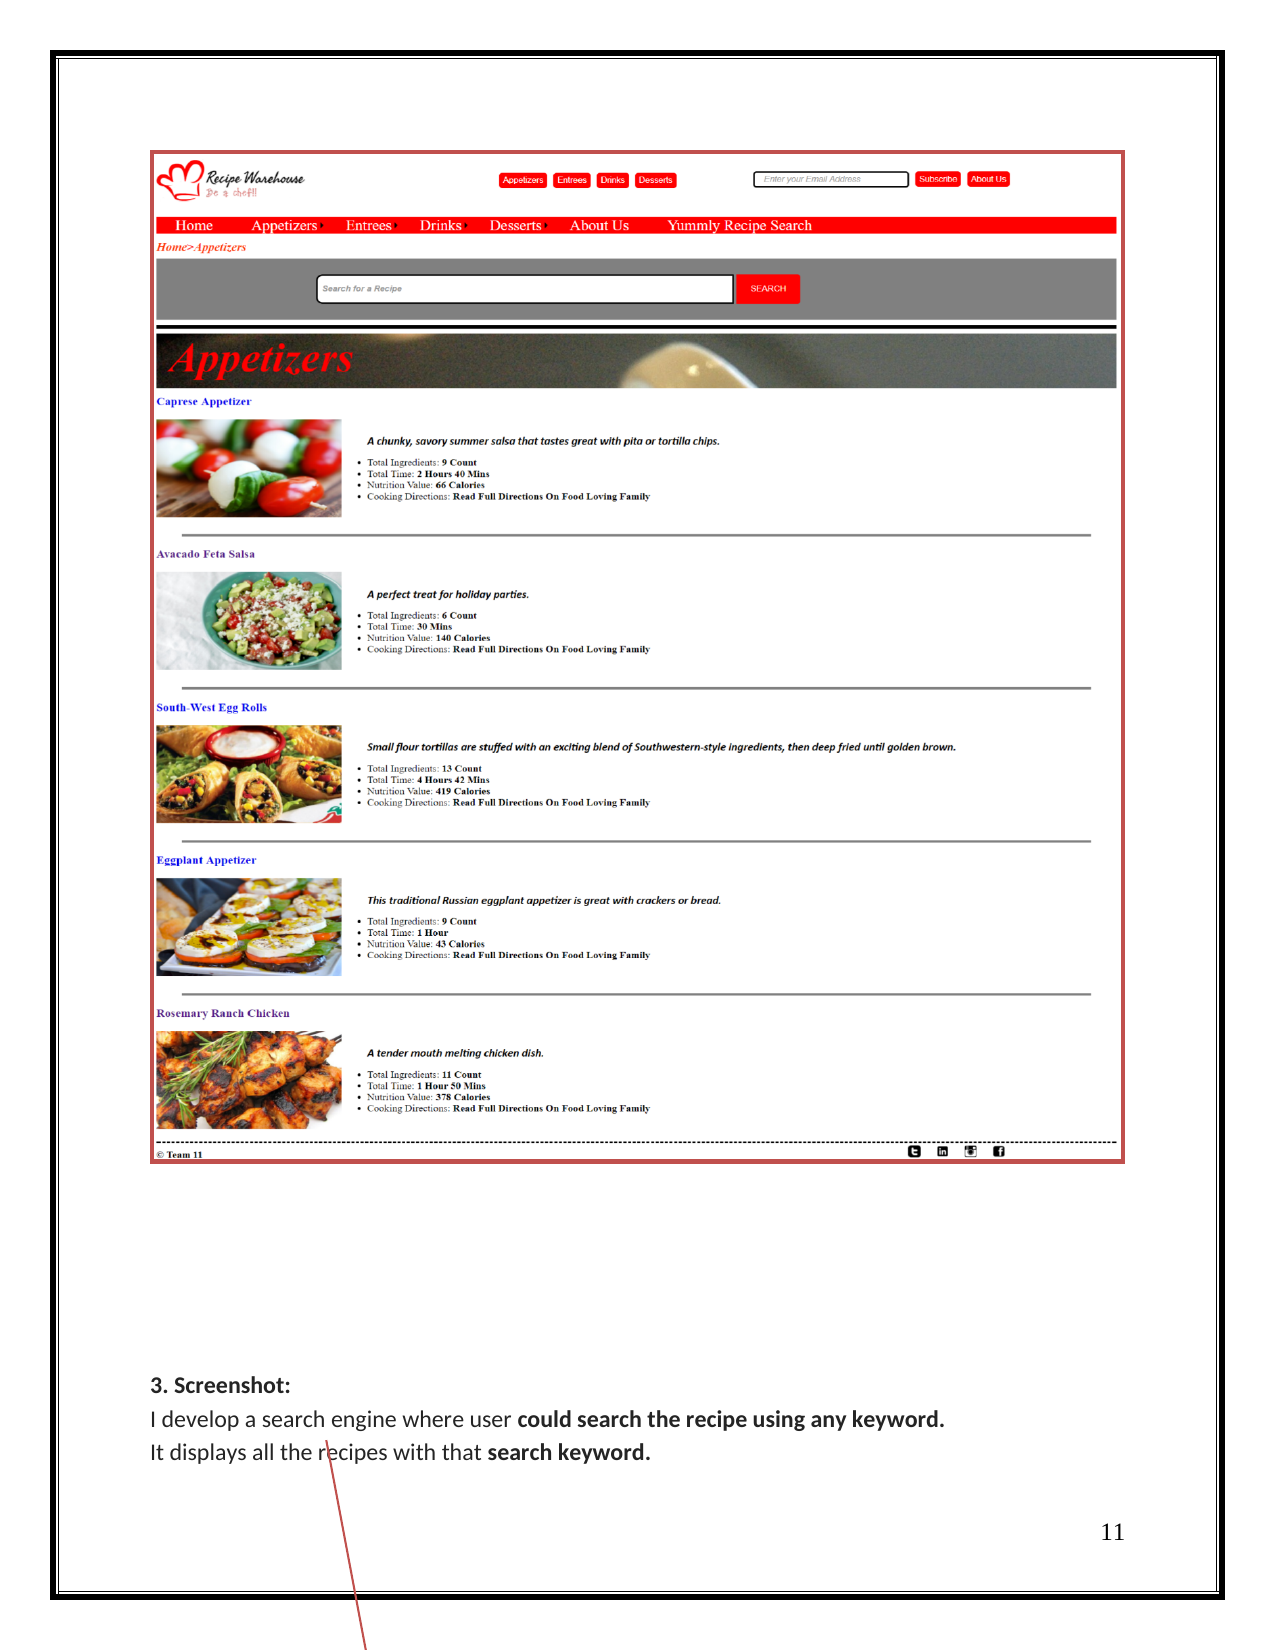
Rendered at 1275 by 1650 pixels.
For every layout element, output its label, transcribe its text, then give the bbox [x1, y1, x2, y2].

picture [154, 154, 1121, 1159]
list It displays all the recipes with that search keyword. [150, 1437, 1125, 1467]
list I develop a search engine where user could search the recipe using any keyword. [150, 1404, 1125, 1433]
list 3. Screenshot: [150, 1370, 1125, 1399]
